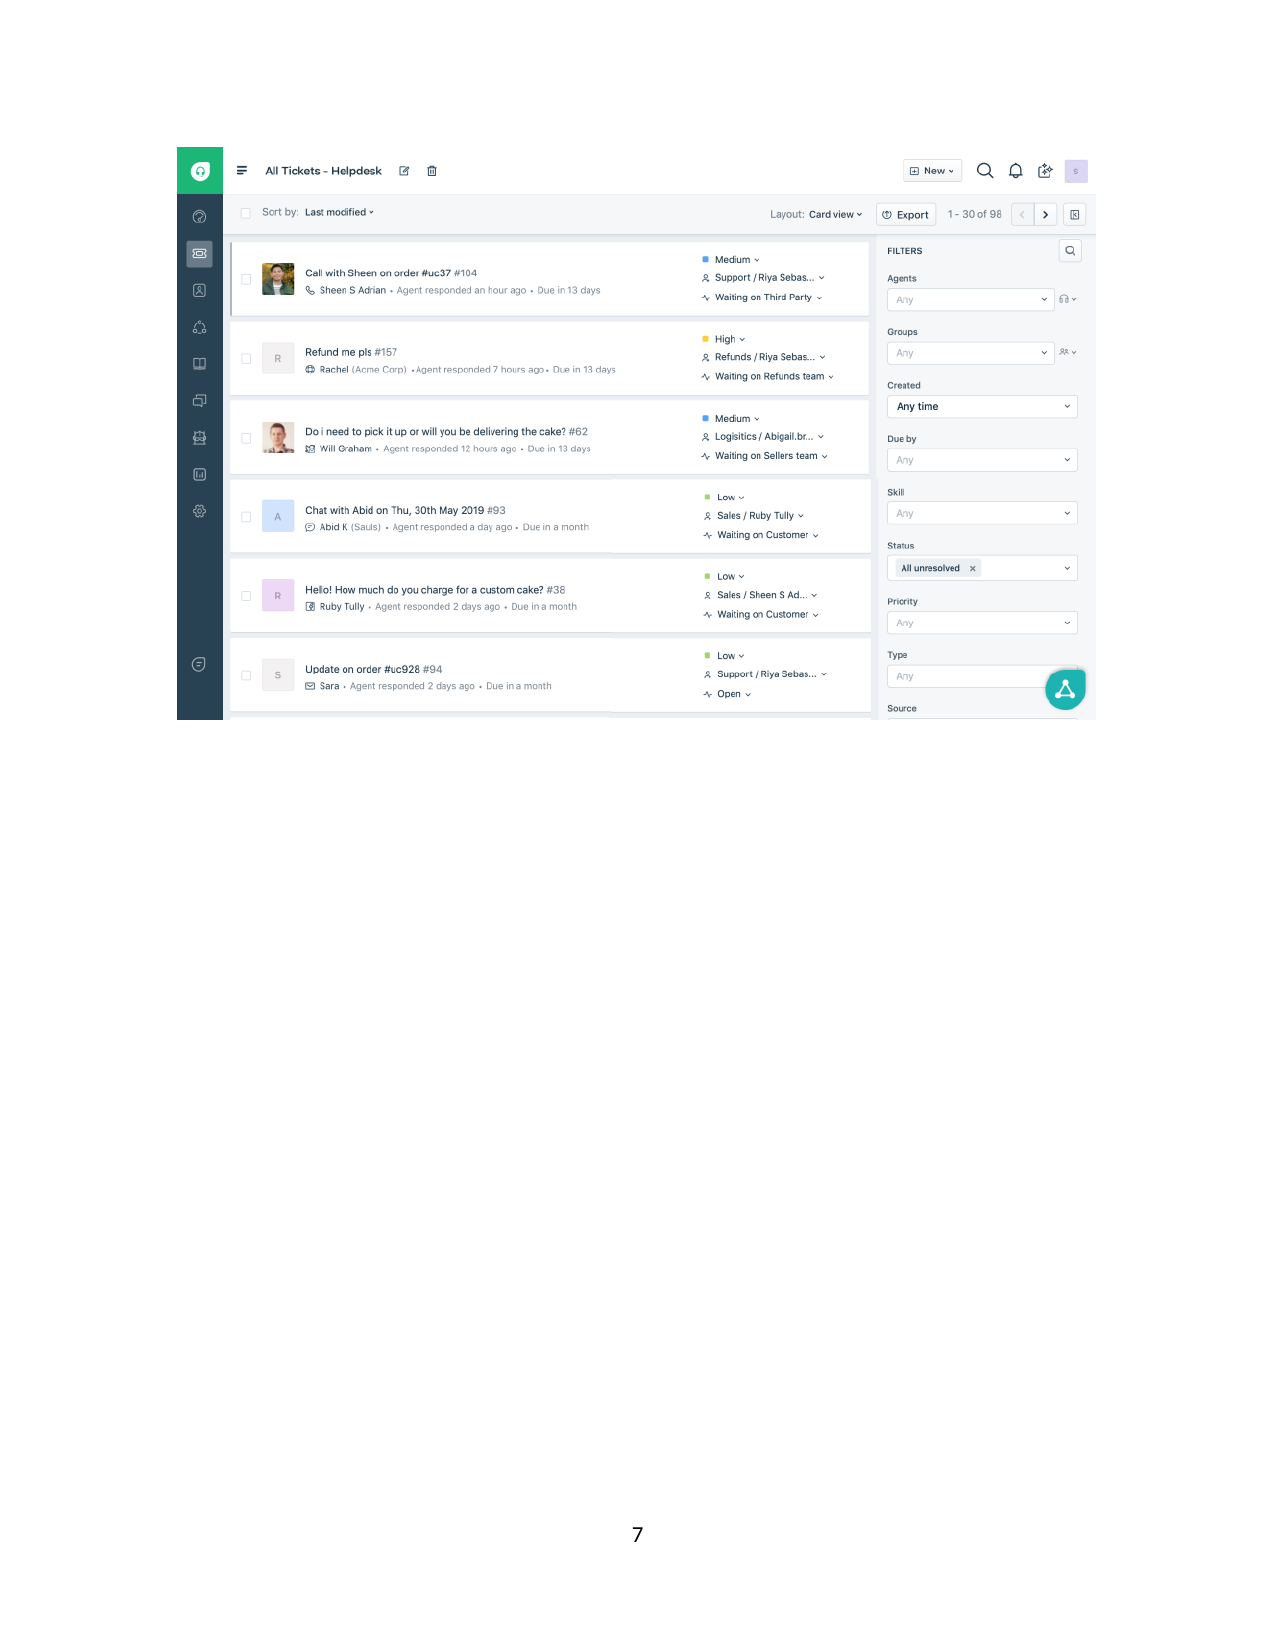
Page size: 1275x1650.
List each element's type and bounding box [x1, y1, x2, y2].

picture [177, 147, 1094, 719]
